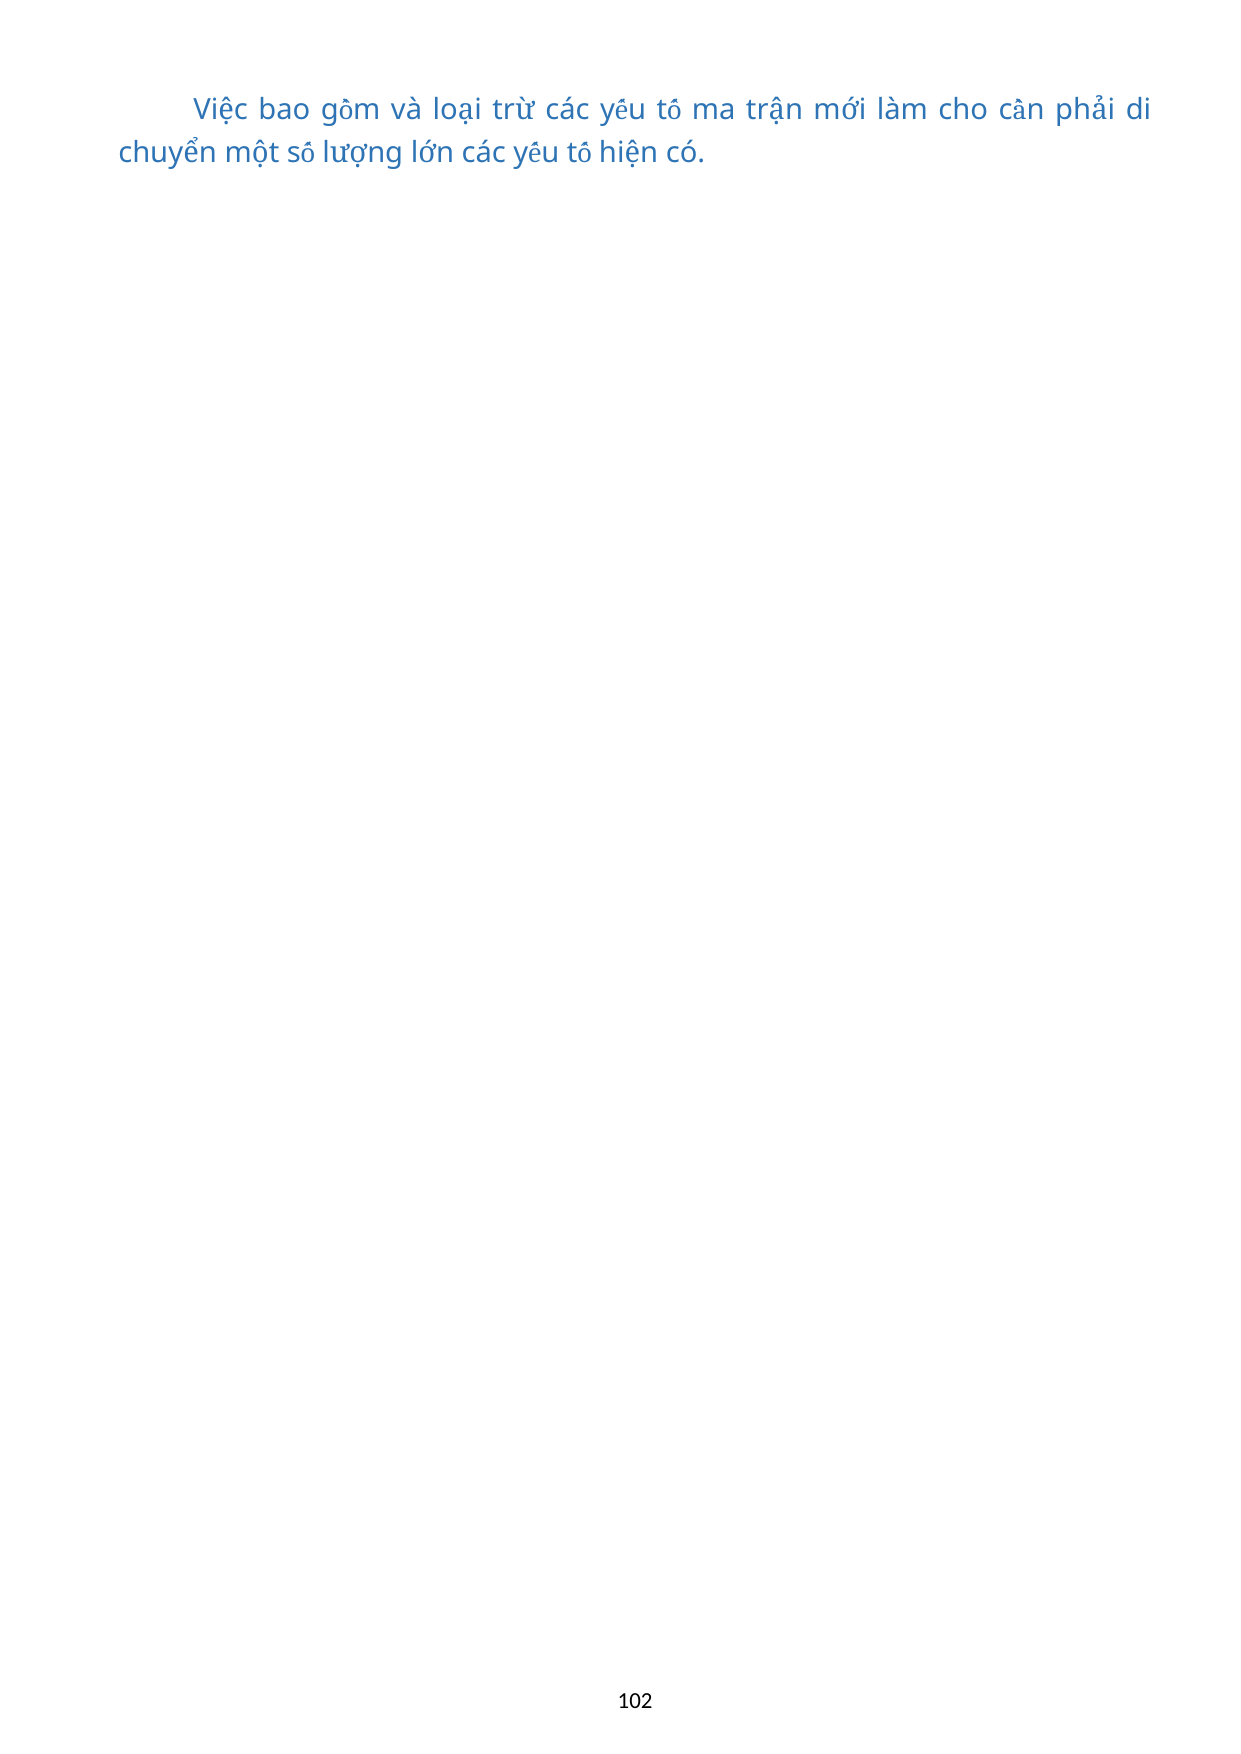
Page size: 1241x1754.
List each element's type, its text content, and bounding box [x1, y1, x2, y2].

text Việc bao gồm và loại trừ các yếu tố ma trận mới làm cho cần phải di chuyển một số lượng lớn các yếu tố hiện có. [118, 89, 1152, 171]
